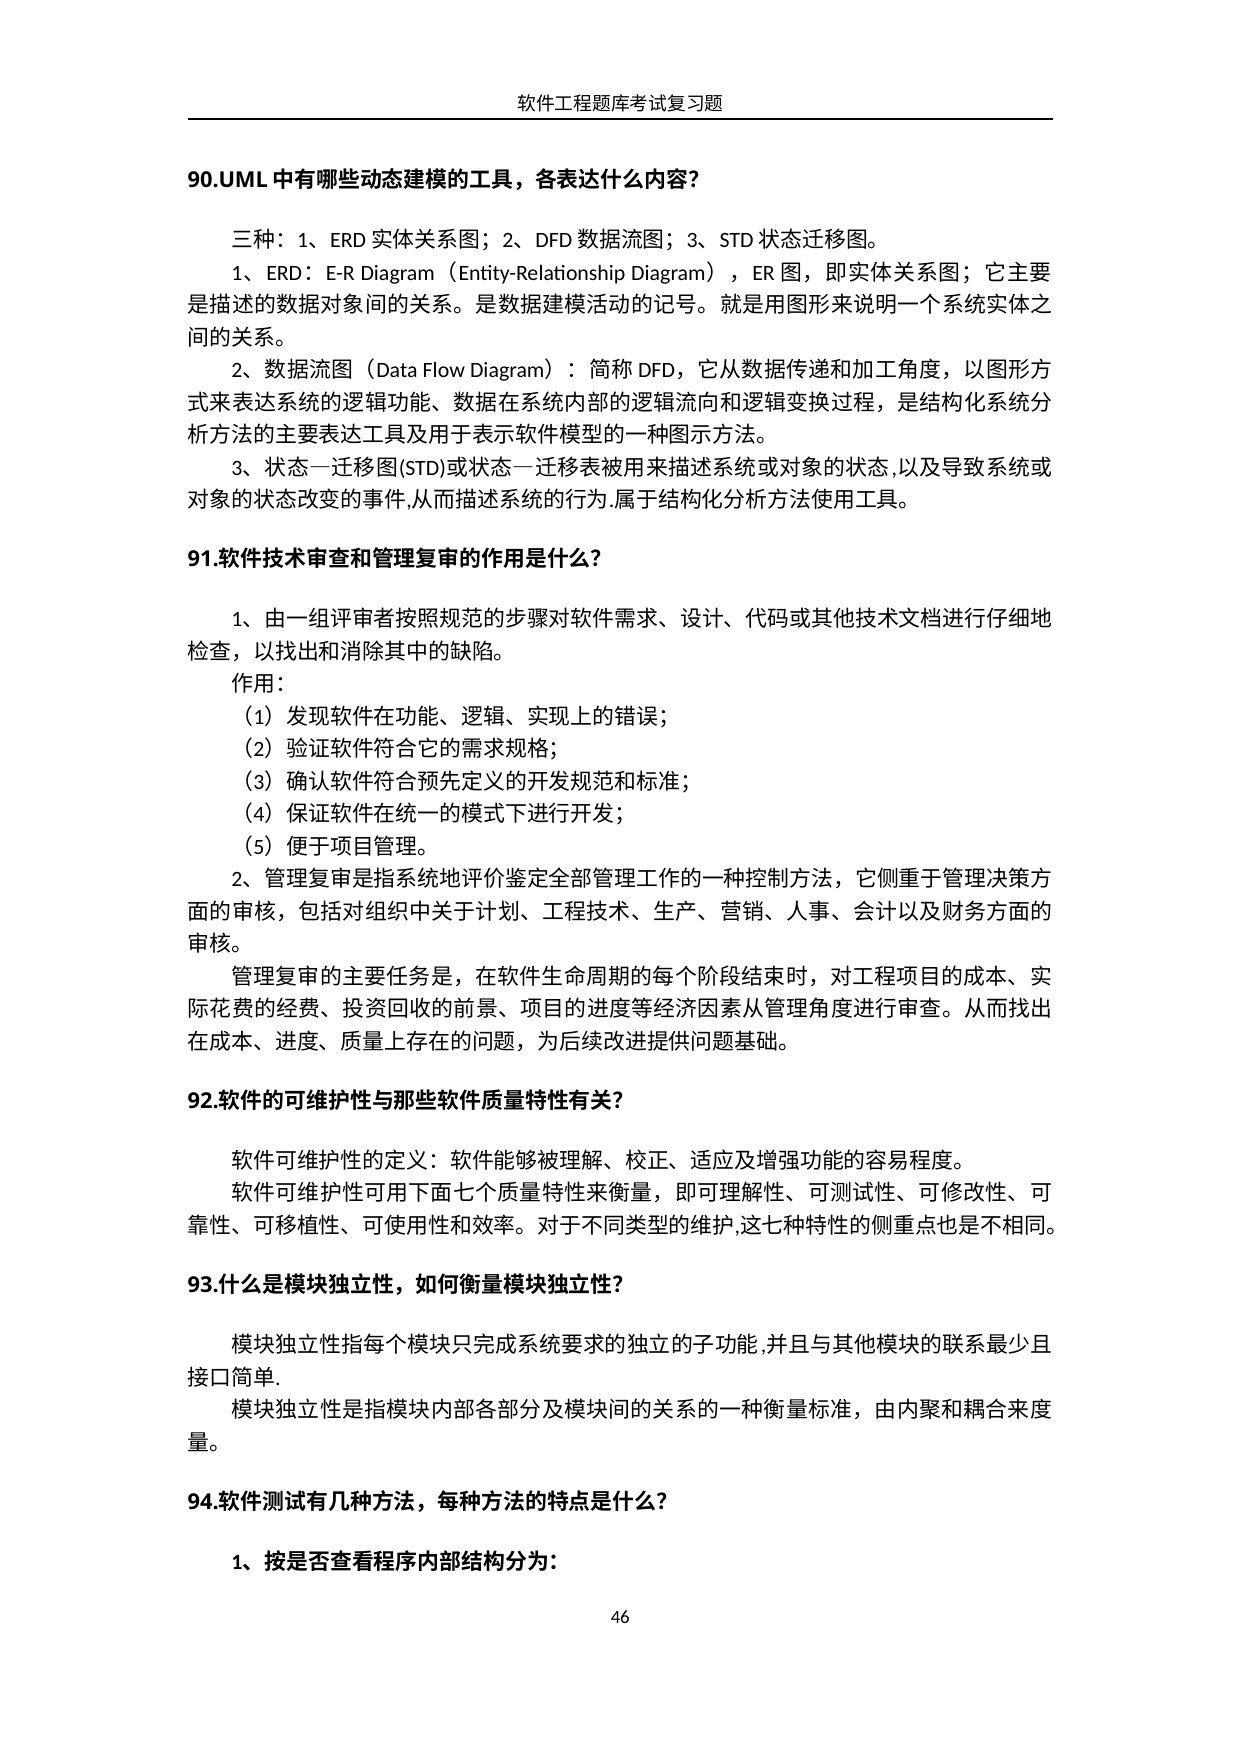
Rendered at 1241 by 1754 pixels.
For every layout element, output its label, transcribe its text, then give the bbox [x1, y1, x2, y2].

text 2、数据流图（Data Flow Diagram）：简称DFD，它从数据传递和加工角度，以图形方式来表达系统的逻辑功能、数据在系统内部的逻辑流向和逻辑变换过程，是结构化系统分析方法的主要表达工具及用于表示软件模型的一种图示方法。 [187, 352, 1053, 449]
subtitle 93.什么是模块独立性，如何衡量模块独立性？ [187, 1267, 1053, 1299]
text 模块独立性指每个模块只完成系统要求的独立的子功能,并且与其他模块的联系最少且接口简单. [187, 1327, 1053, 1392]
text 软件可维护性的定义：软件能够被理解、校正、适应及增强功能的容易程度。 [187, 1142, 1053, 1175]
text 1、按是否查看程序内部结构分为： [187, 1543, 1053, 1576]
subtitle 91.软件技术审查和管理复审的作用是什么？ [187, 541, 1053, 574]
text 三种：1、ERD 实体关系图；2、DFD 数据流图；3、STD 状态迁移图。 [187, 222, 1053, 254]
text （5）便于项目管理。 [187, 828, 1053, 861]
text 模块独立性是指模块内部各部分及模块间的关系的一种衡量标准，由内聚和耦合来度量。 [187, 1392, 1053, 1457]
text （2）验证软件符合它的需求规格； [187, 731, 1053, 763]
text 管理复审的主要任务是，在软件生命周期的每个阶段结束时，对工程项目的成本、实际花费的经费、投资回收的前景、项目的进度等经济因素从管理角度进行审查。从而找出在成本、进度、质量上存在的问题，为后续改进提供问题基础。 [187, 958, 1053, 1056]
text （3）确认软件符合预先定义的开发规范和标准； [187, 763, 1053, 796]
text 1、由一组评审者按照规范的步骤对软件需求、设计、代码或其他技术文档进行仔细地检查，以找出和消除其中的缺陷。 [187, 601, 1053, 666]
text 1、ERD：E-R Diagram（Entity-Relationship Diagram），ER图，即实体关系图；它主要是描述的数据对象间的关系。是数据建模活动的记号。就是用图形来说明一个系统实体之间的关系。 [187, 254, 1053, 352]
text 3、状态—迁移图(STD)或状态—迁移表被用来描述系统或对象的状态,以及导致系统或对象的状态改变的事件,从而描述系统的行为.属于结构化分析方法使用工具。 [187, 449, 1053, 514]
subtitle 90.UML中有哪些动态建模的工具，各表达什么内容？ [187, 162, 1053, 194]
text 作用： [187, 666, 1053, 698]
subtitle 92.软件的可维护性与那些软件质量特性有关？ [187, 1083, 1053, 1115]
text （1）发现软件在功能、逻辑、实现上的错误； [187, 698, 1053, 731]
text 软件可维护性可用下面七个质量特性来衡量，即可理解性、可测试性、可修改性、可靠性、可移植性、可使用性和效率。对于不同类型的维护,这七种特性的侧重点也是不相同。 [187, 1175, 1053, 1240]
text （4）保证软件在统一的模式下进行开发； [187, 796, 1053, 828]
subtitle 94.软件测试有几种方法，每种方法的特点是什么？ [187, 1484, 1053, 1516]
text 2、管理复审是指系统地评价鉴定全部管理工作的一种控制方法，它侧重于管理决策方面的审核，包括对组织中关于计划、工程技术、生产、营销、人事、会计以及财务方面的审核。 [187, 861, 1053, 958]
